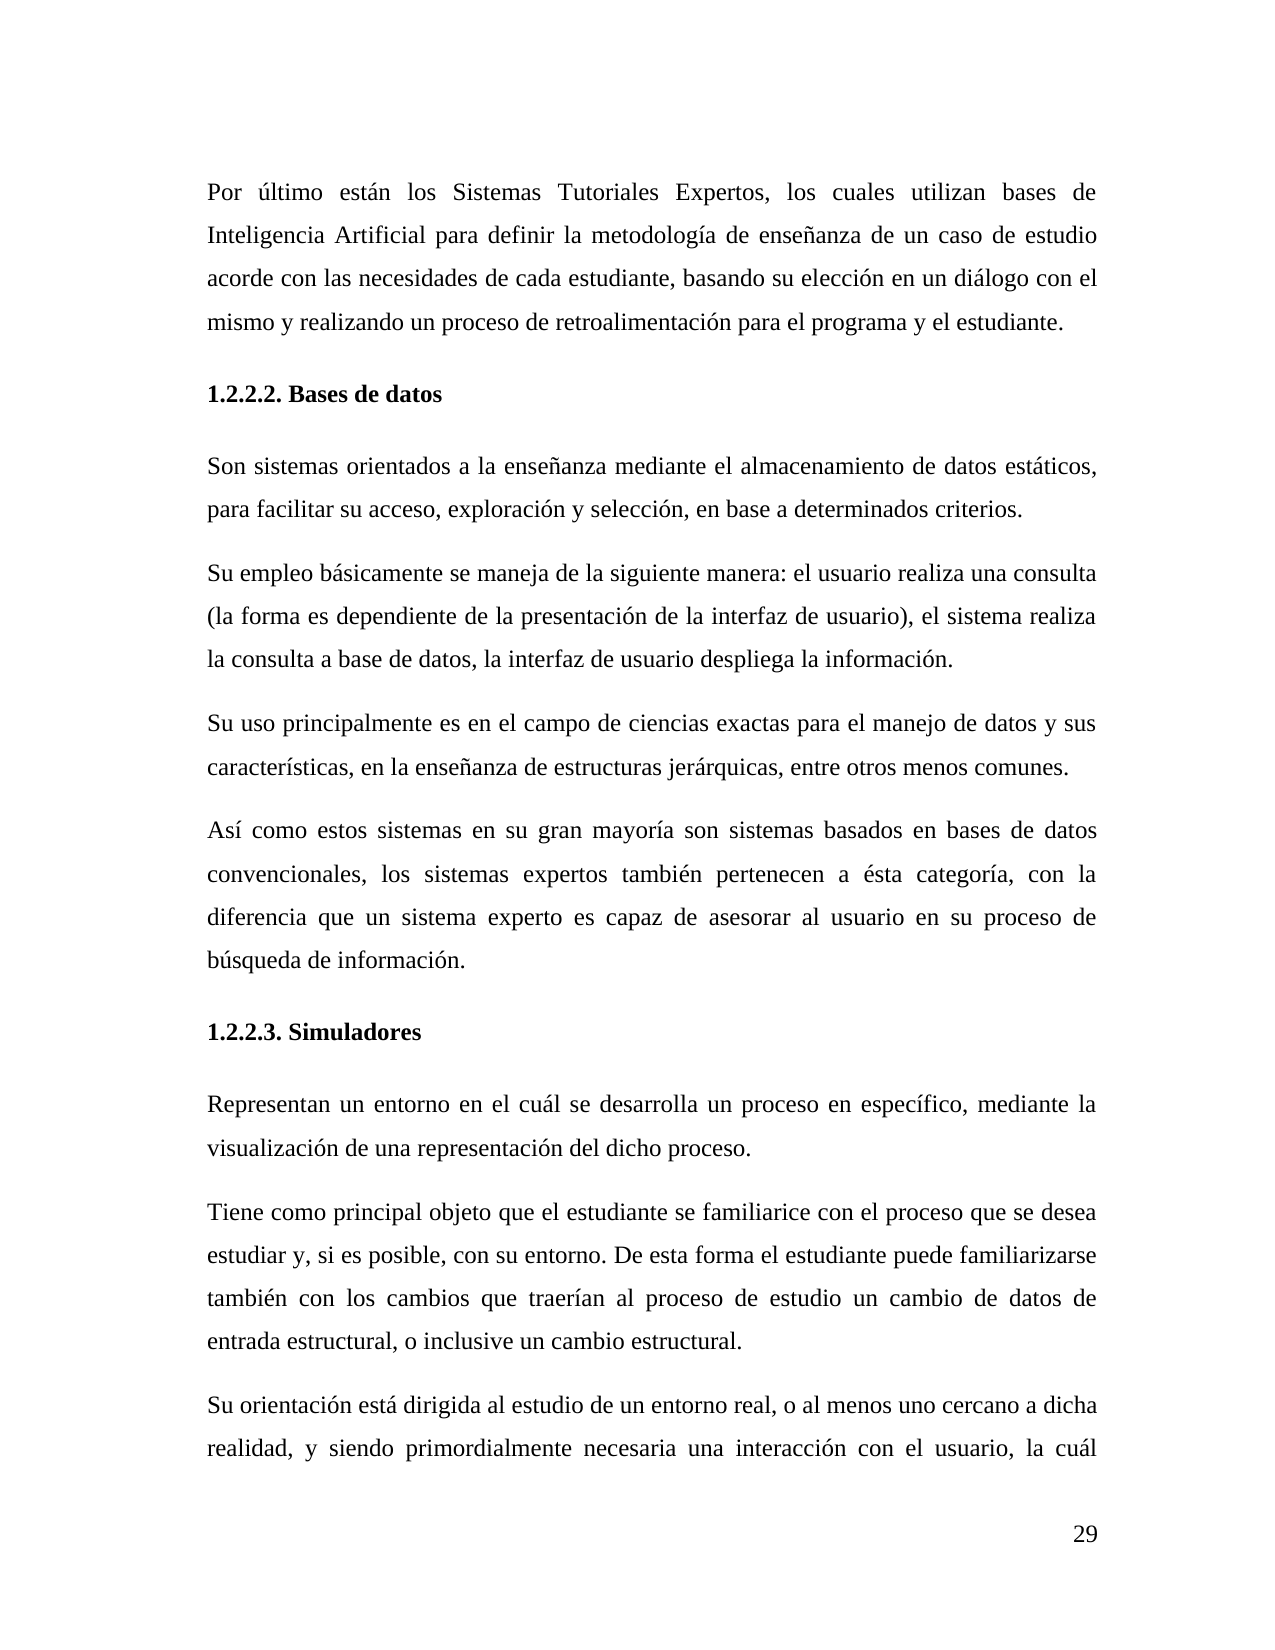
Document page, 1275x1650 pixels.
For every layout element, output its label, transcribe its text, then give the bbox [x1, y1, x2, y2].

text Su uso principalmente es en el campo de ciencias exactas para el manejo de datos y sus características, en la enseñanza de estructuras jerárquicas, entre otros menos comunes. [207, 708, 1098, 780]
subtitle 1.2.2.2. Bases de datos [207, 379, 1098, 408]
text Así como estos sistemas en su gran mayoría son sistemas basados en bases de datos convencionales, los sistemas expertos también pertenecen a ésta categoría, con la diferencia que un sistema experto es capaz de asesorar al usuario en su proceso de búsqueda de información. [207, 816, 1098, 974]
text Tiene como principal objeto que el estudiante se familiarice con el proceso que se desea estudiar y, si es posible, con su entorno. De esta forma el estudiante puede familiarizarse también con los cambios que traerían al proceso de estudio un cambio de datos de entrada estructural, o inclusive un cambio estructural. [207, 1197, 1098, 1355]
text Su empleo básicamente se maneja de la siguiente manera: el usuario realiza una consulta (la forma es dependiente de la presentación de la interfaz de usuario), el sistema realiza la consulta a base de datos, la interfaz de usuario despliega la información. [207, 558, 1098, 673]
text Por último están los Sistemas Tutoriales Expertos, los cuales utilizan bases de Inteligencia Artificial para definir la metodología de enseñanza de un caso de estudio acorde con las necesidades de cada estudiante, basando su elección en un diálogo con el mismo y realizando un proceso de retroalimentación para el programa y el estudiante. [207, 177, 1098, 335]
subtitle 1.2.2.3. Simuladores [207, 1017, 1098, 1046]
text Representan un entorno en el cuál se desarrolla un proceso en específico, mediante la visualización de una representación del dicho proceso. [207, 1089, 1098, 1161]
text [207, 1390, 1098, 1462]
text Son sistemas orientados a la enseñanza mediante el almacenamiento de datos estáticos, para facilitar su acceso, exploración y selección, en base a determinados criterios. [207, 451, 1098, 523]
